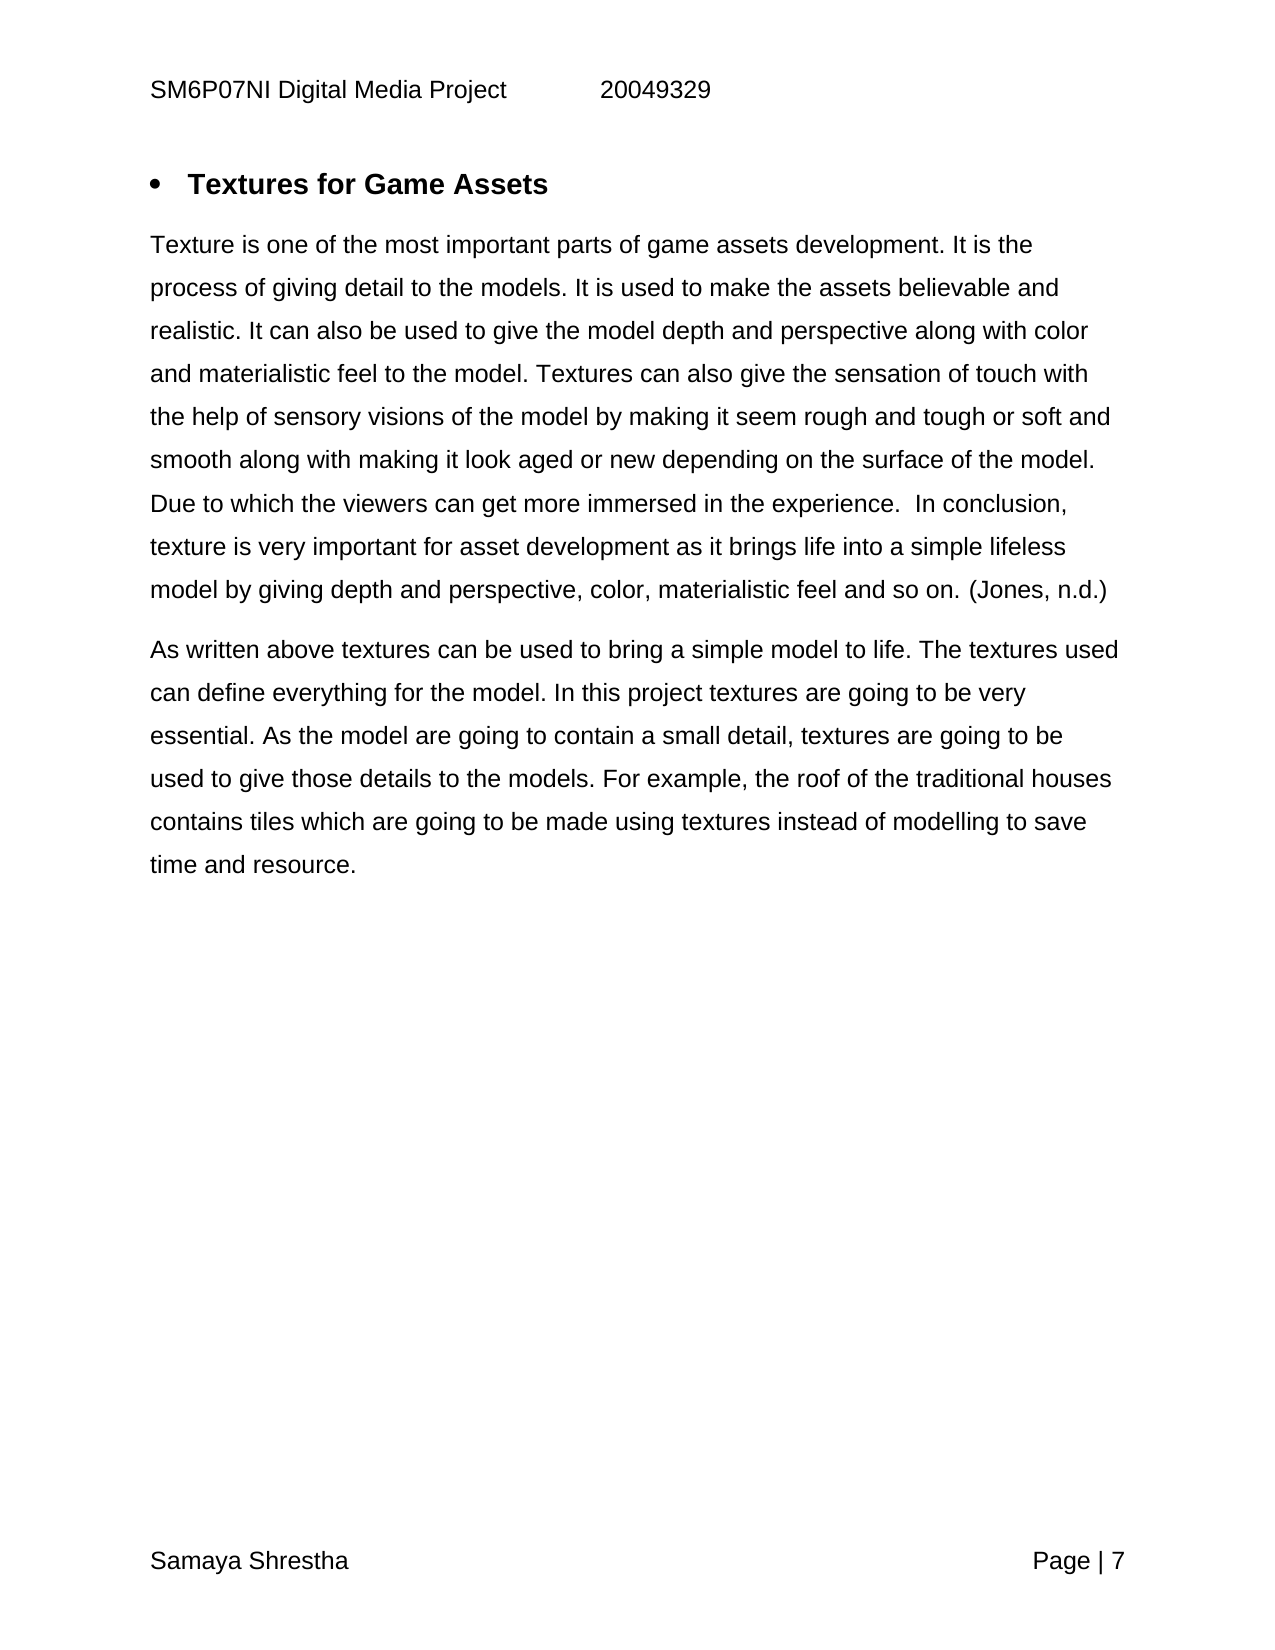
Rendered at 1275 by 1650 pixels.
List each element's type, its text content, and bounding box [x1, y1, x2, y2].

subtitle Textures for Game Assets [150, 167, 1125, 200]
text As written above textures can be used to bring a simple model to life. The textures used can define everything for the model. In this project textures are going to be very essential. As the model are going to contain a small detail, textures are going to be used to give those details to the models. For example, the roof of the traditional houses contains tiles which are going to be made using textures instead of modelling to save time and resource. [150, 634, 1125, 879]
text Texture is one of the most important parts of game assets development. It is the process of giving detail to the models. It is used to make the assets believable and realistic. It can also be used to give the model depth and perspective along with color and materialistic feel to the model. Textures can also give the sensation of touch with the help of sensory visions of the model by making it seem rough and tough or soft and smooth along with making it look aged or new depending on the surface of the model. Due to which the viewers can get more immersed in the experience. In conclusion, texture is very important for asset development as it brings life into a simple lifeless model by giving depth and perspective, color, materialistic feel and so on. [150, 230, 1125, 603]
